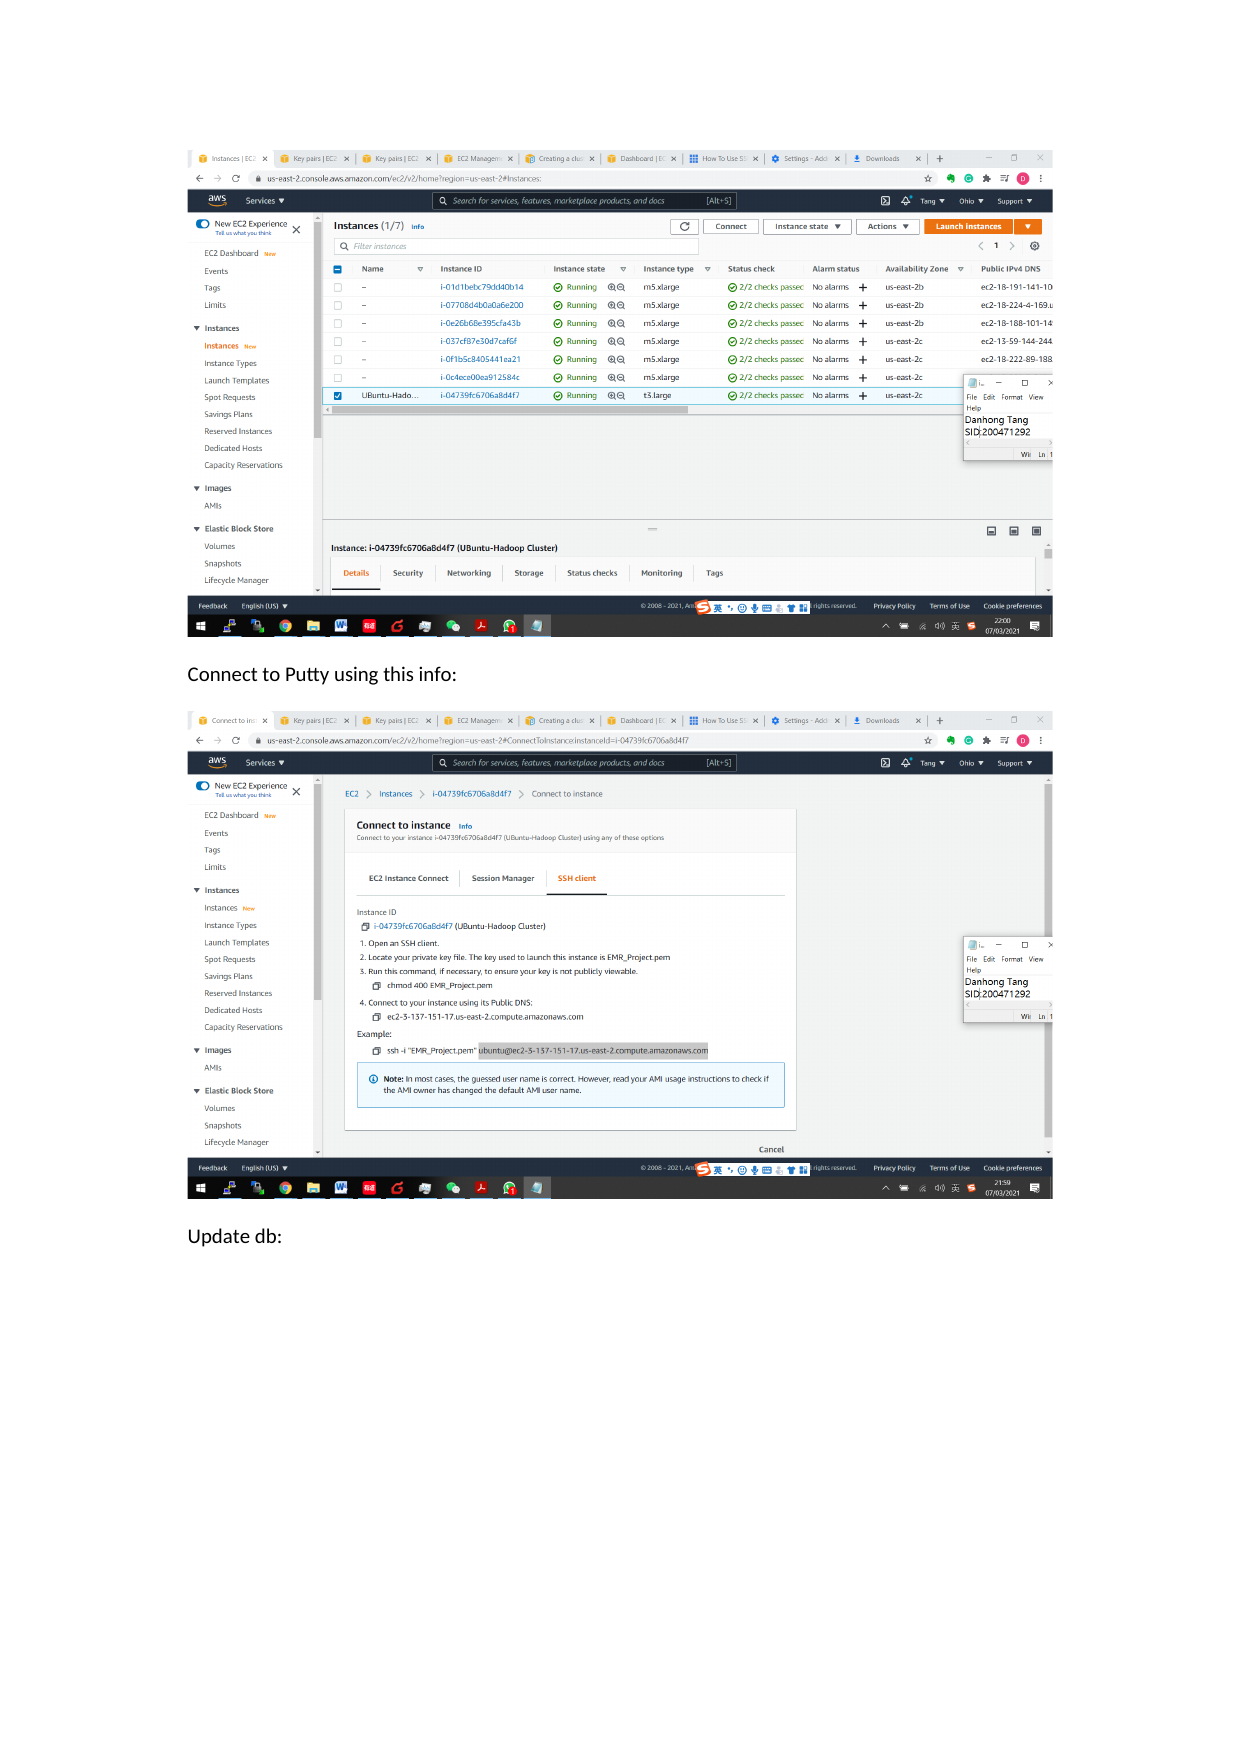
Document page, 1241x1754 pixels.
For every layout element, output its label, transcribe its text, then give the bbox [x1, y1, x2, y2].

picture [187, 150, 1053, 637]
text Connect to Putty using this info: [187, 662, 1053, 687]
text Update db: [187, 1223, 1053, 1249]
picture [187, 711, 1053, 1199]
